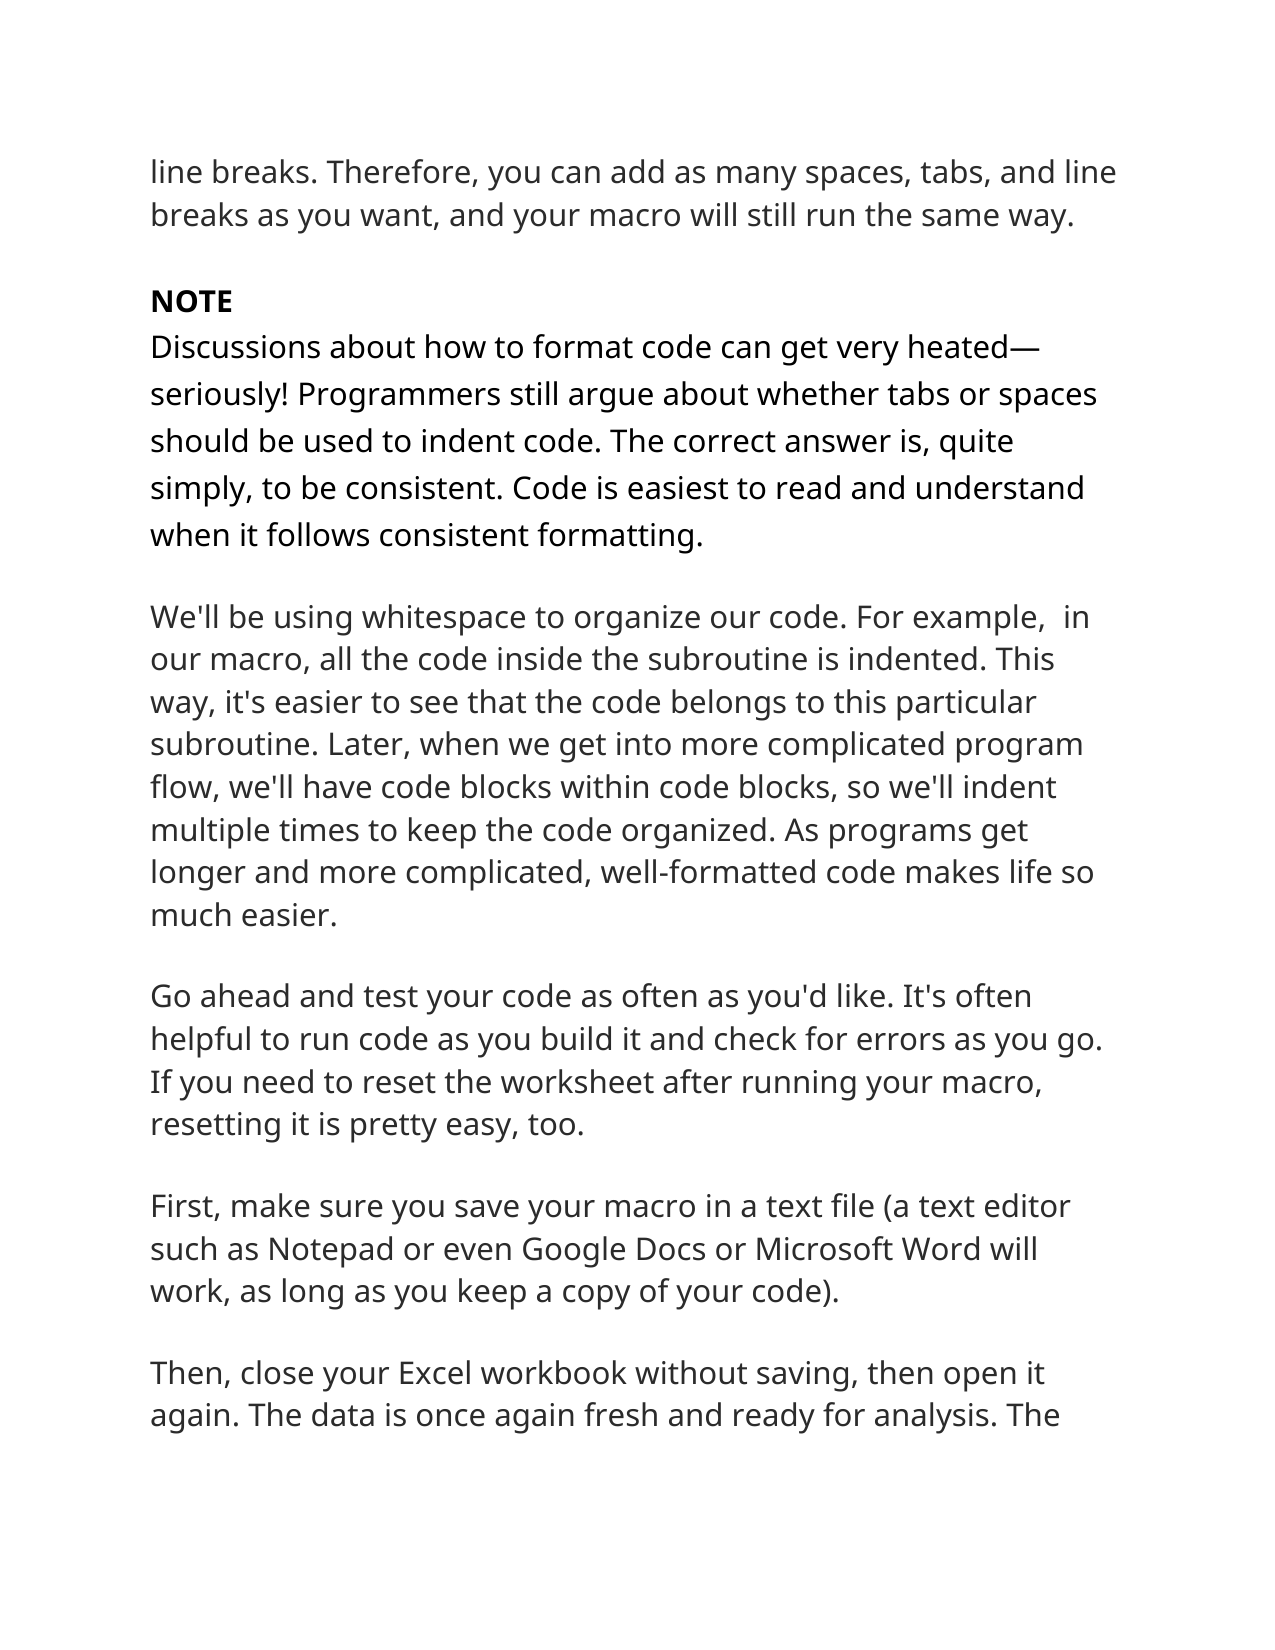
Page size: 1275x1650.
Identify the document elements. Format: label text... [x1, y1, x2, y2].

text We'll be using whitespace to organize our code. For example, in our macro, all the code inside the subroutine is indented. This way, it's easier to see that the code belongs to this particular subroutine. Later, when we get into more complicated program flow, we'll have code blocks within code blocks, so we'll indent multiple times to keep the code organized. As programs get longer and more complicated, well-formatted code makes life so much easier. [150, 594, 1125, 935]
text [150, 1351, 1125, 1436]
text Go ahead and test your code as often as you'd like. It's often helpful to run code as you build it and check for errors as you go. If you need to reset the worksheet after running your macro, resetting it is pretty easy, too. [150, 974, 1125, 1145]
text NOTE [150, 274, 1125, 321]
text Discussions about how to format code can get very heated—seriously! Programmers still argue about whether tabs or spaces should be used to indent code. The correct answer is, quite simply, to be consistent. Code is easiest to read and understand when it follows consistent formatting. [150, 321, 1125, 556]
text First, make sure you save your macro in a text file (a text editor such as Notepad or even Google Docs or Microsoft Word will work, as long as you keep a copy of your code). [150, 1184, 1125, 1312]
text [150, 150, 1125, 235]
